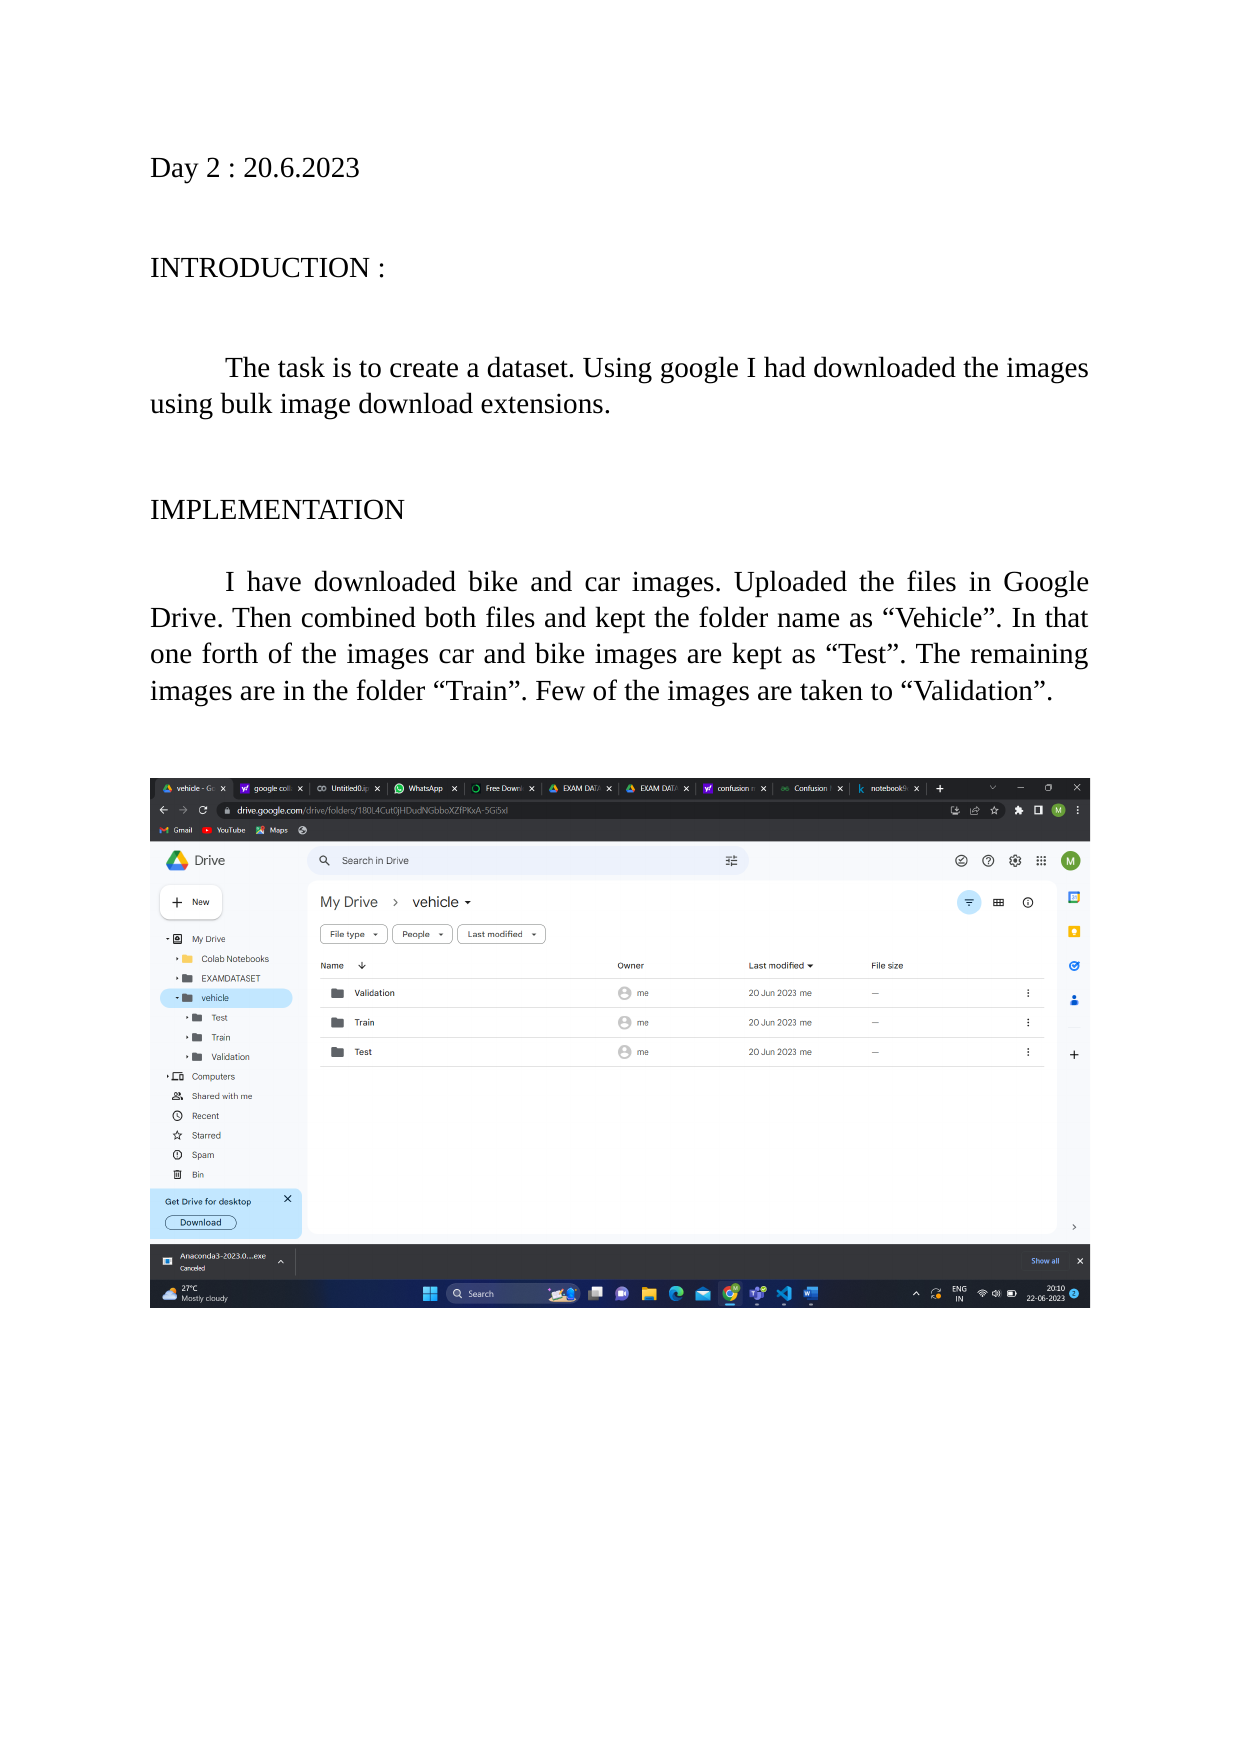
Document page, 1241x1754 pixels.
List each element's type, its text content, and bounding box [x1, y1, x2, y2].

text Day 2 : 20.6.2023 [150, 150, 1090, 183]
text INTRODUCTION : [150, 250, 1090, 284]
text The task is to create a dataset. Using google I had downloaded the images using bulk image download extensions. [150, 350, 1090, 420]
picture [150, 778, 1091, 1308]
text IMPLEMENTATION I have downloaded bike and car images. Uploaded the files in Google Drive. Then combined both files and kept the folder name as “Vehicle”. In that one forth of the images car and bike images are kept as “Test”. The remaining images are in the folder “Train”. Few of the images are taken to “Validation”. [150, 492, 1090, 706]
